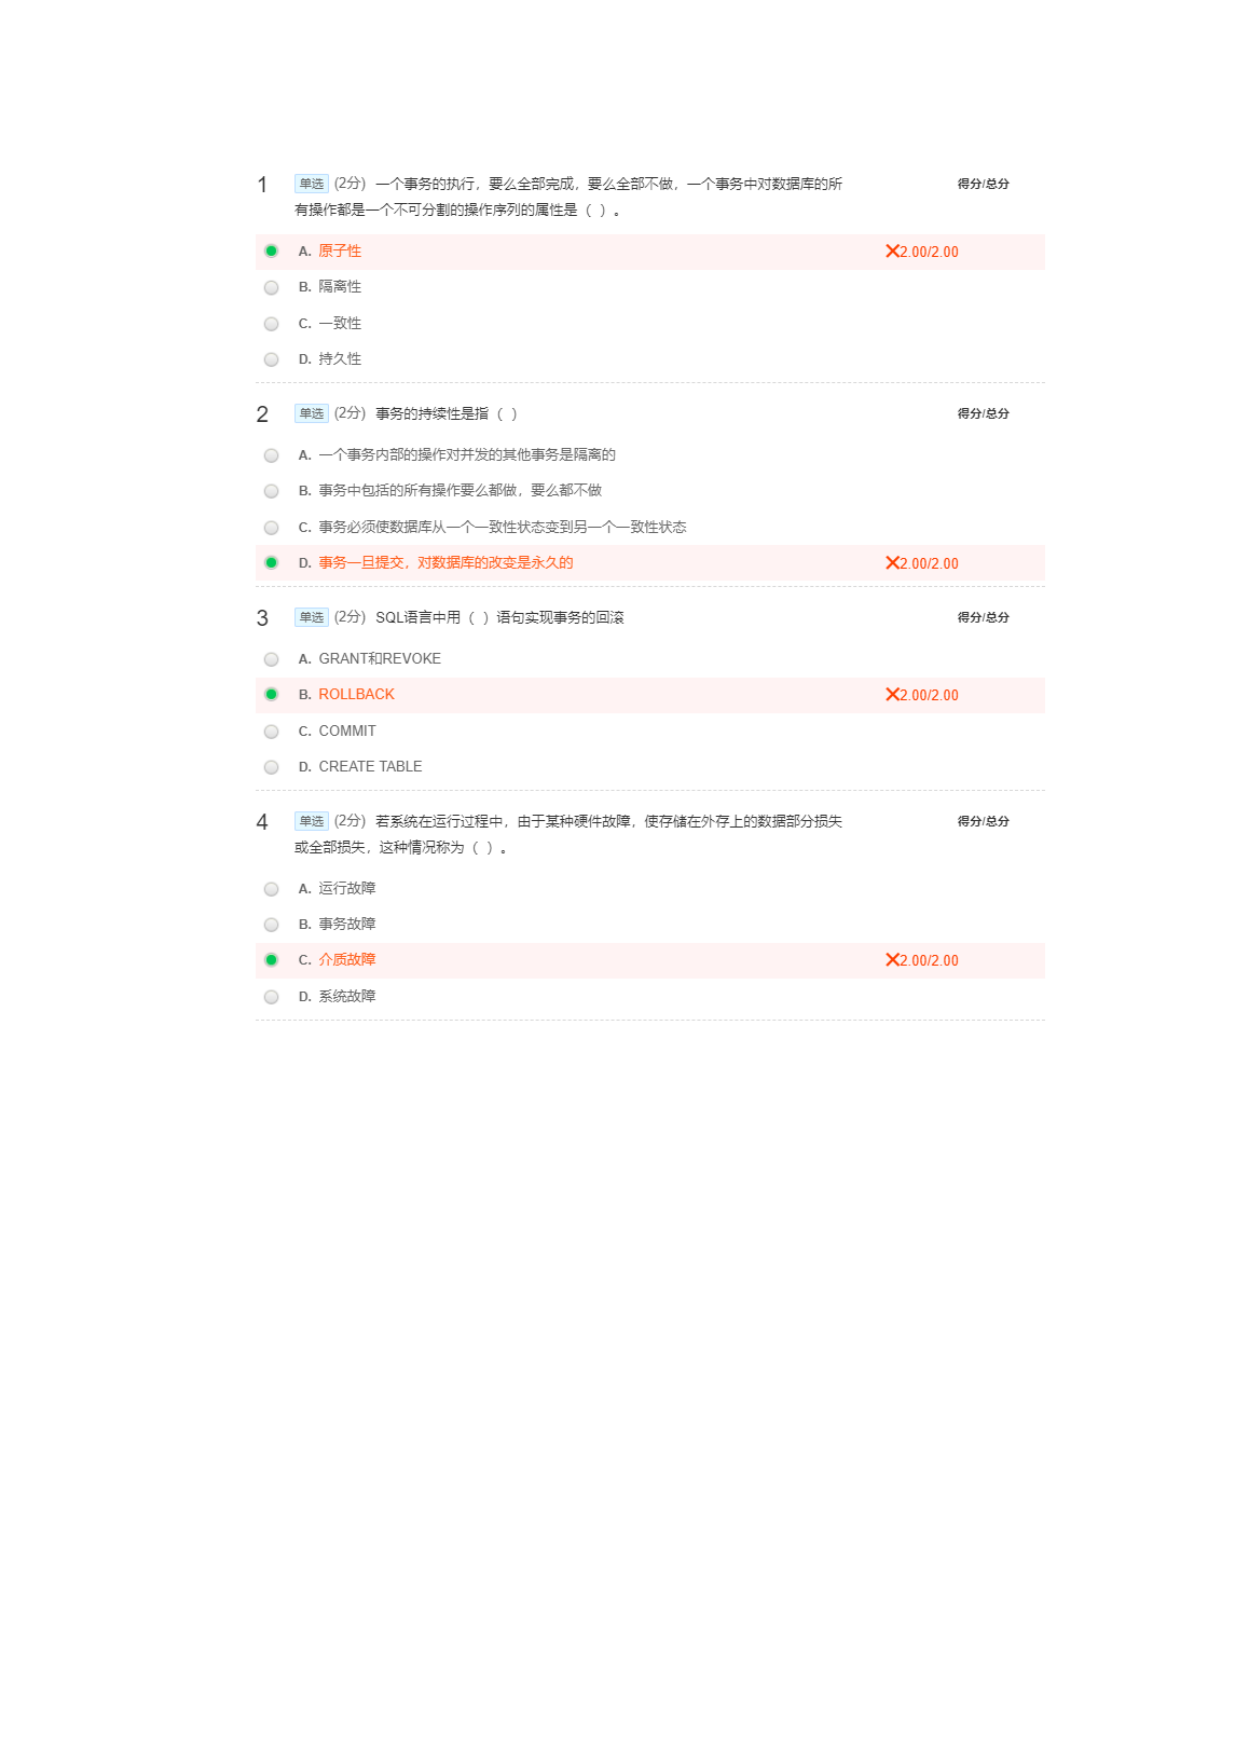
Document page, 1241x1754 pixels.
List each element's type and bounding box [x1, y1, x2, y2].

picture [232, 162, 1098, 1025]
